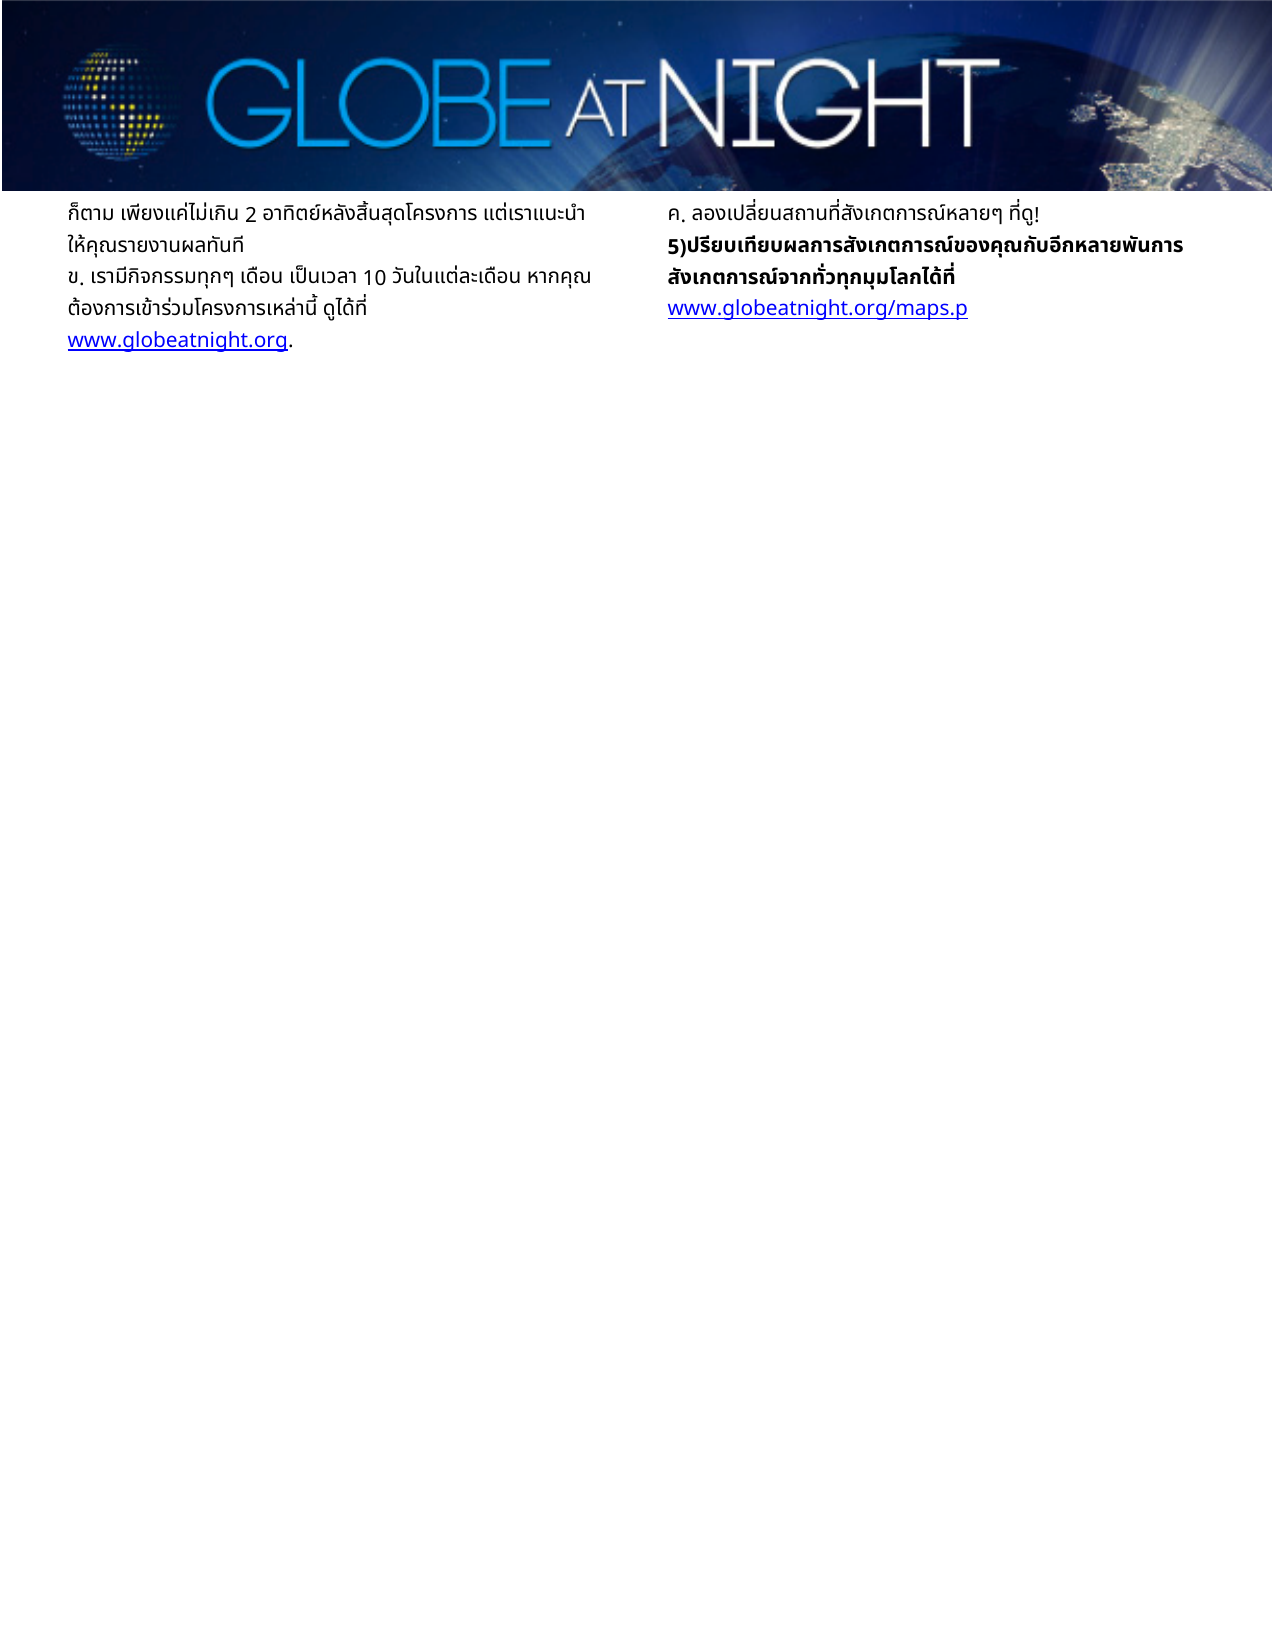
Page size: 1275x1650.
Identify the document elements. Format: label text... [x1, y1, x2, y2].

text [667, 191, 1200, 322]
